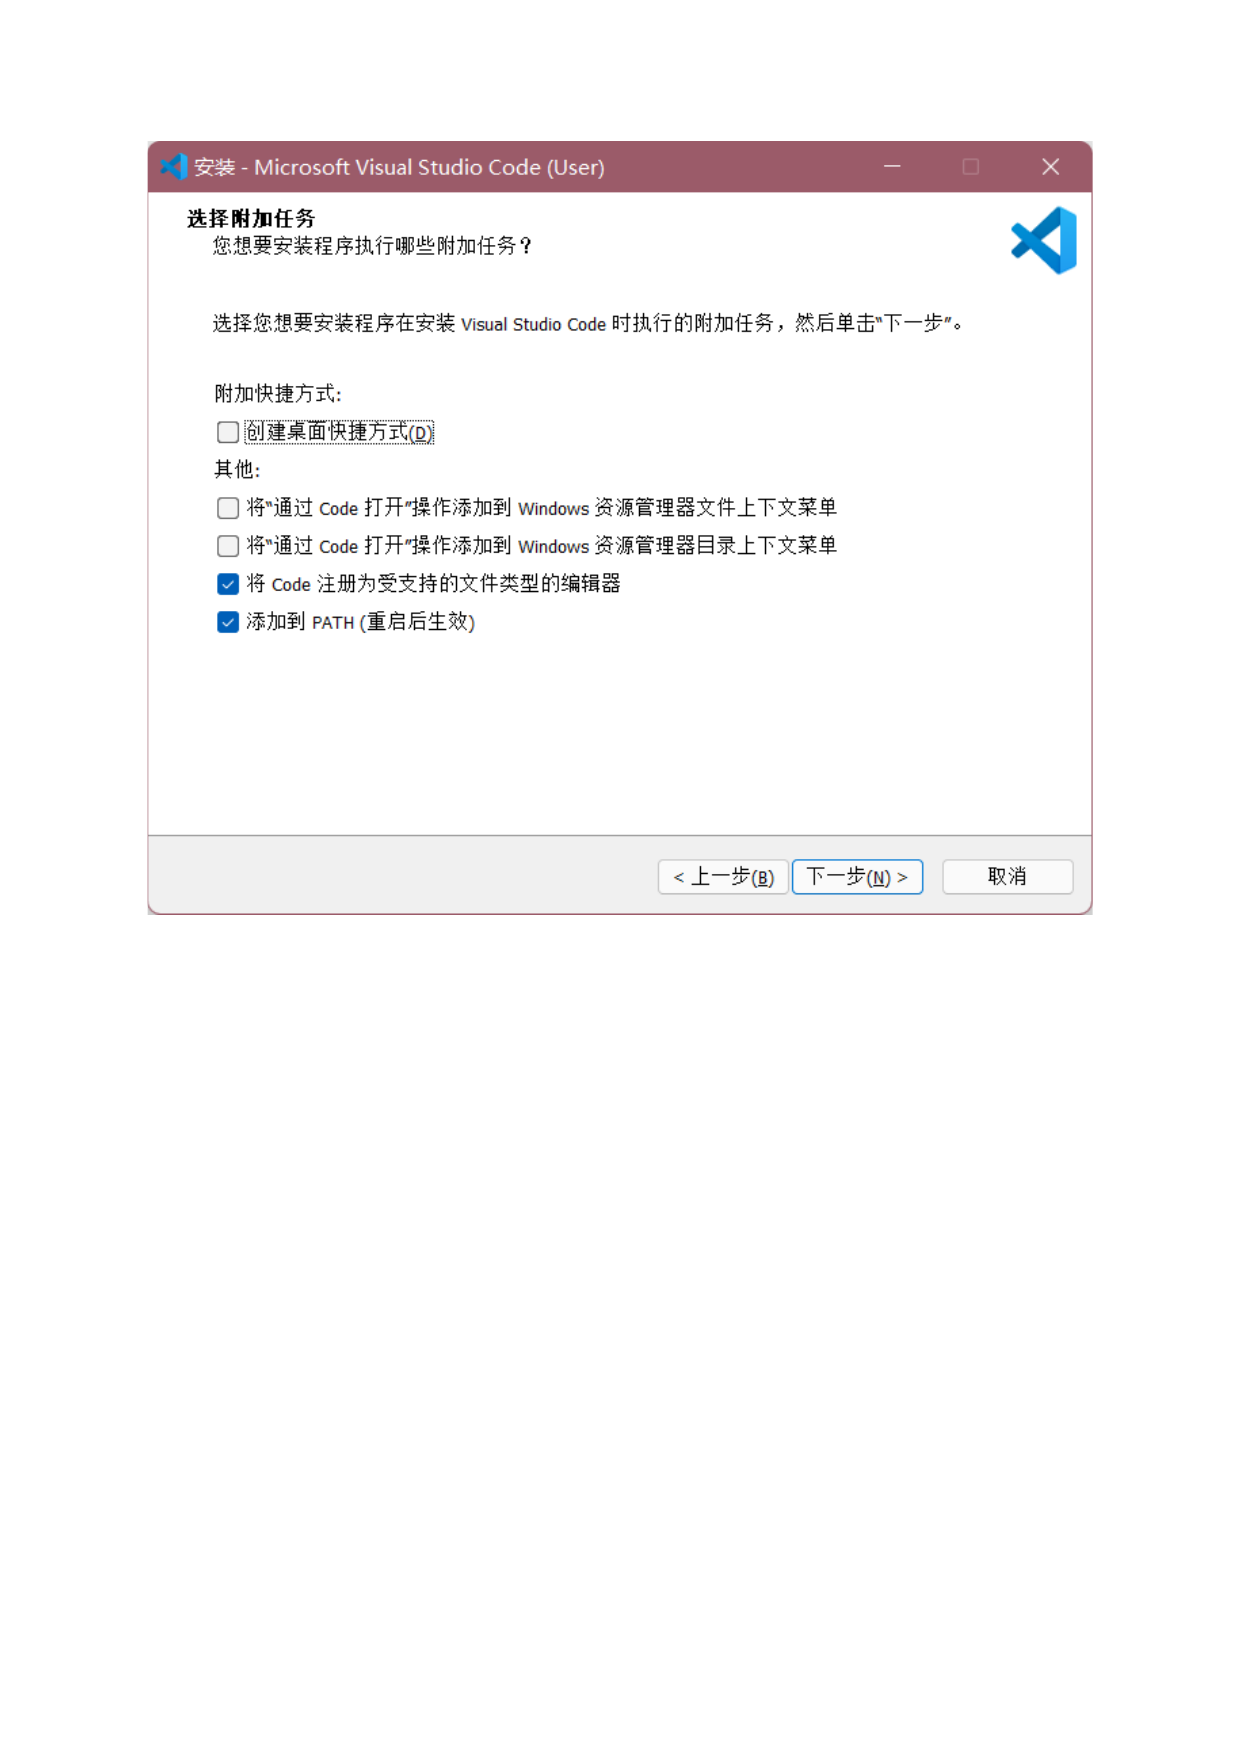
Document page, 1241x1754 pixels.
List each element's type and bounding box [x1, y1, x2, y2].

picture [147, 141, 1093, 915]
